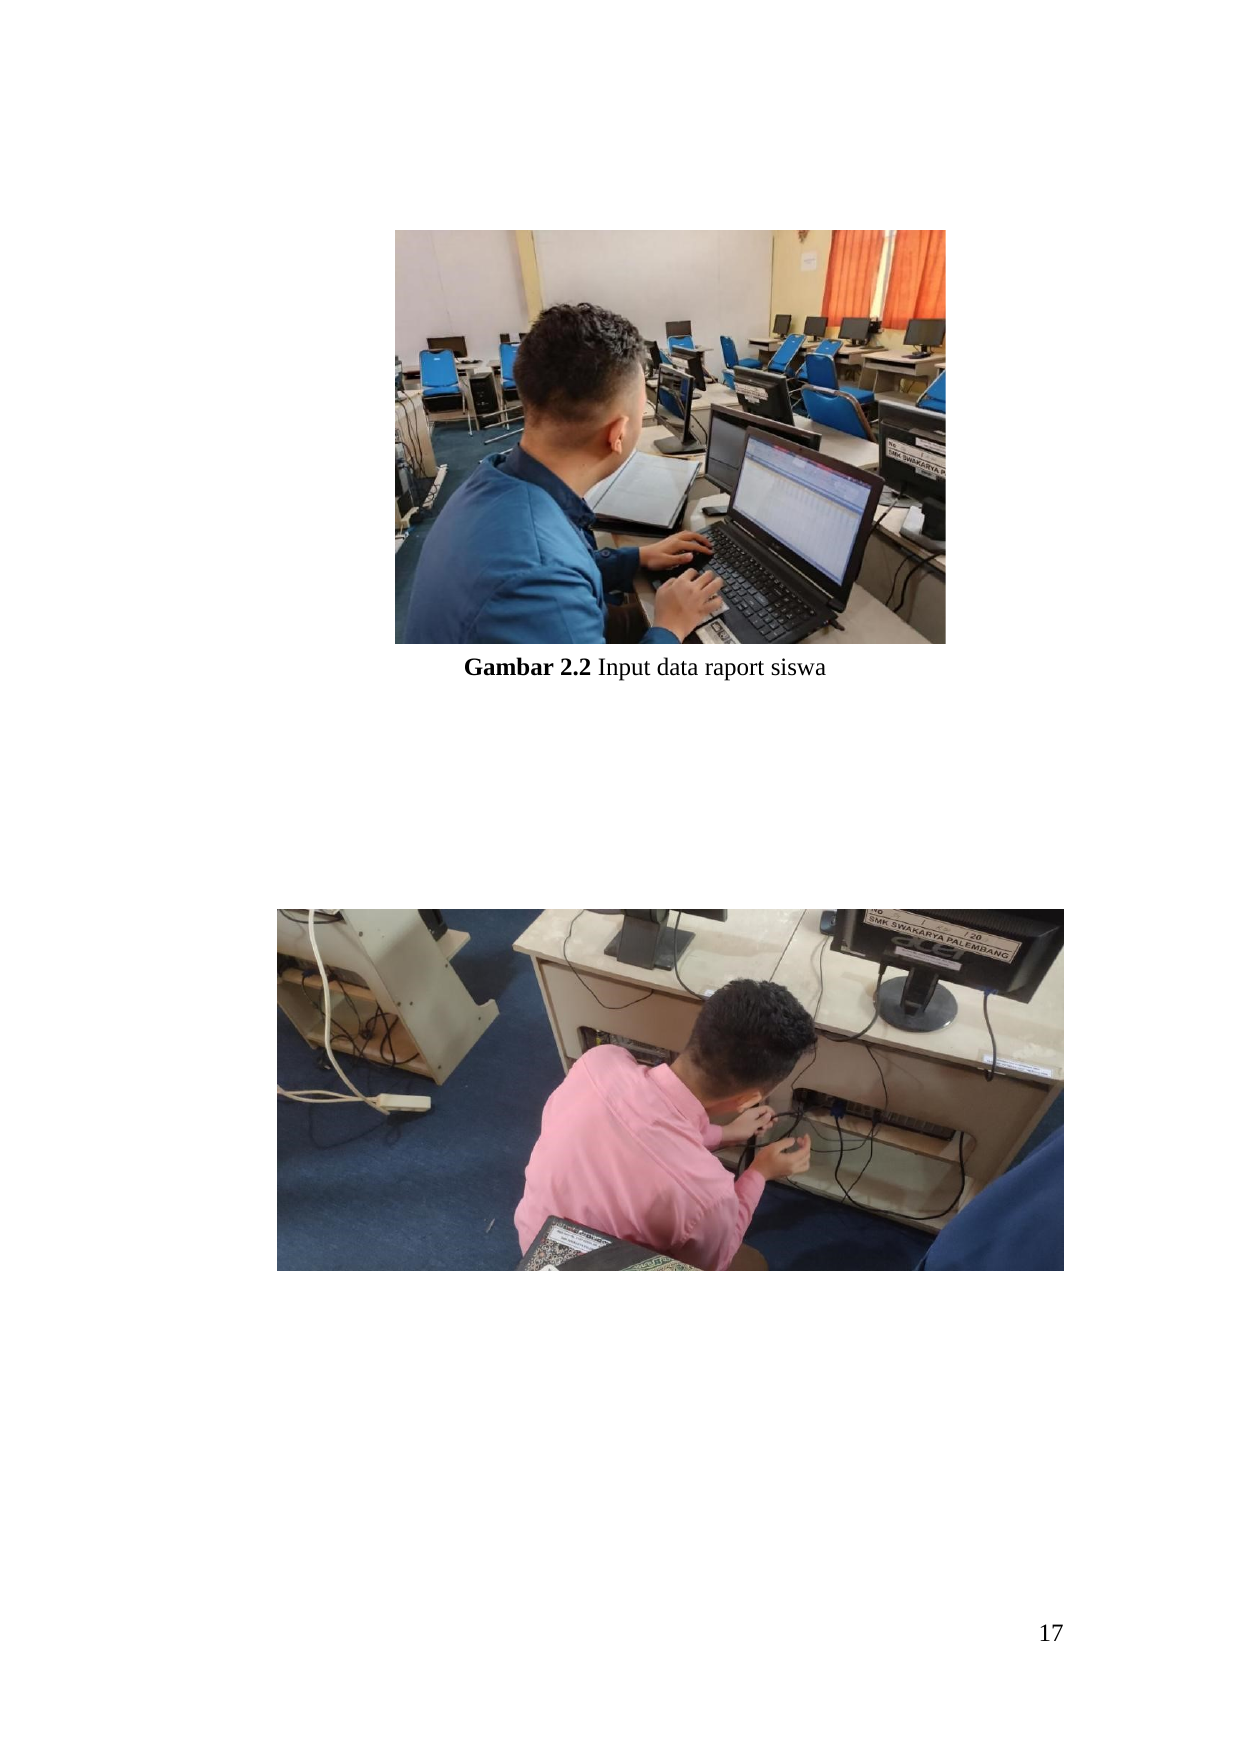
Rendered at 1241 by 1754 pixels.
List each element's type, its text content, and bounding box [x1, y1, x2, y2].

picture [395, 230, 946, 644]
subtitle Gambar 2.2 Input data raport siswa [236, 652, 1070, 681]
picture [277, 909, 1064, 1271]
